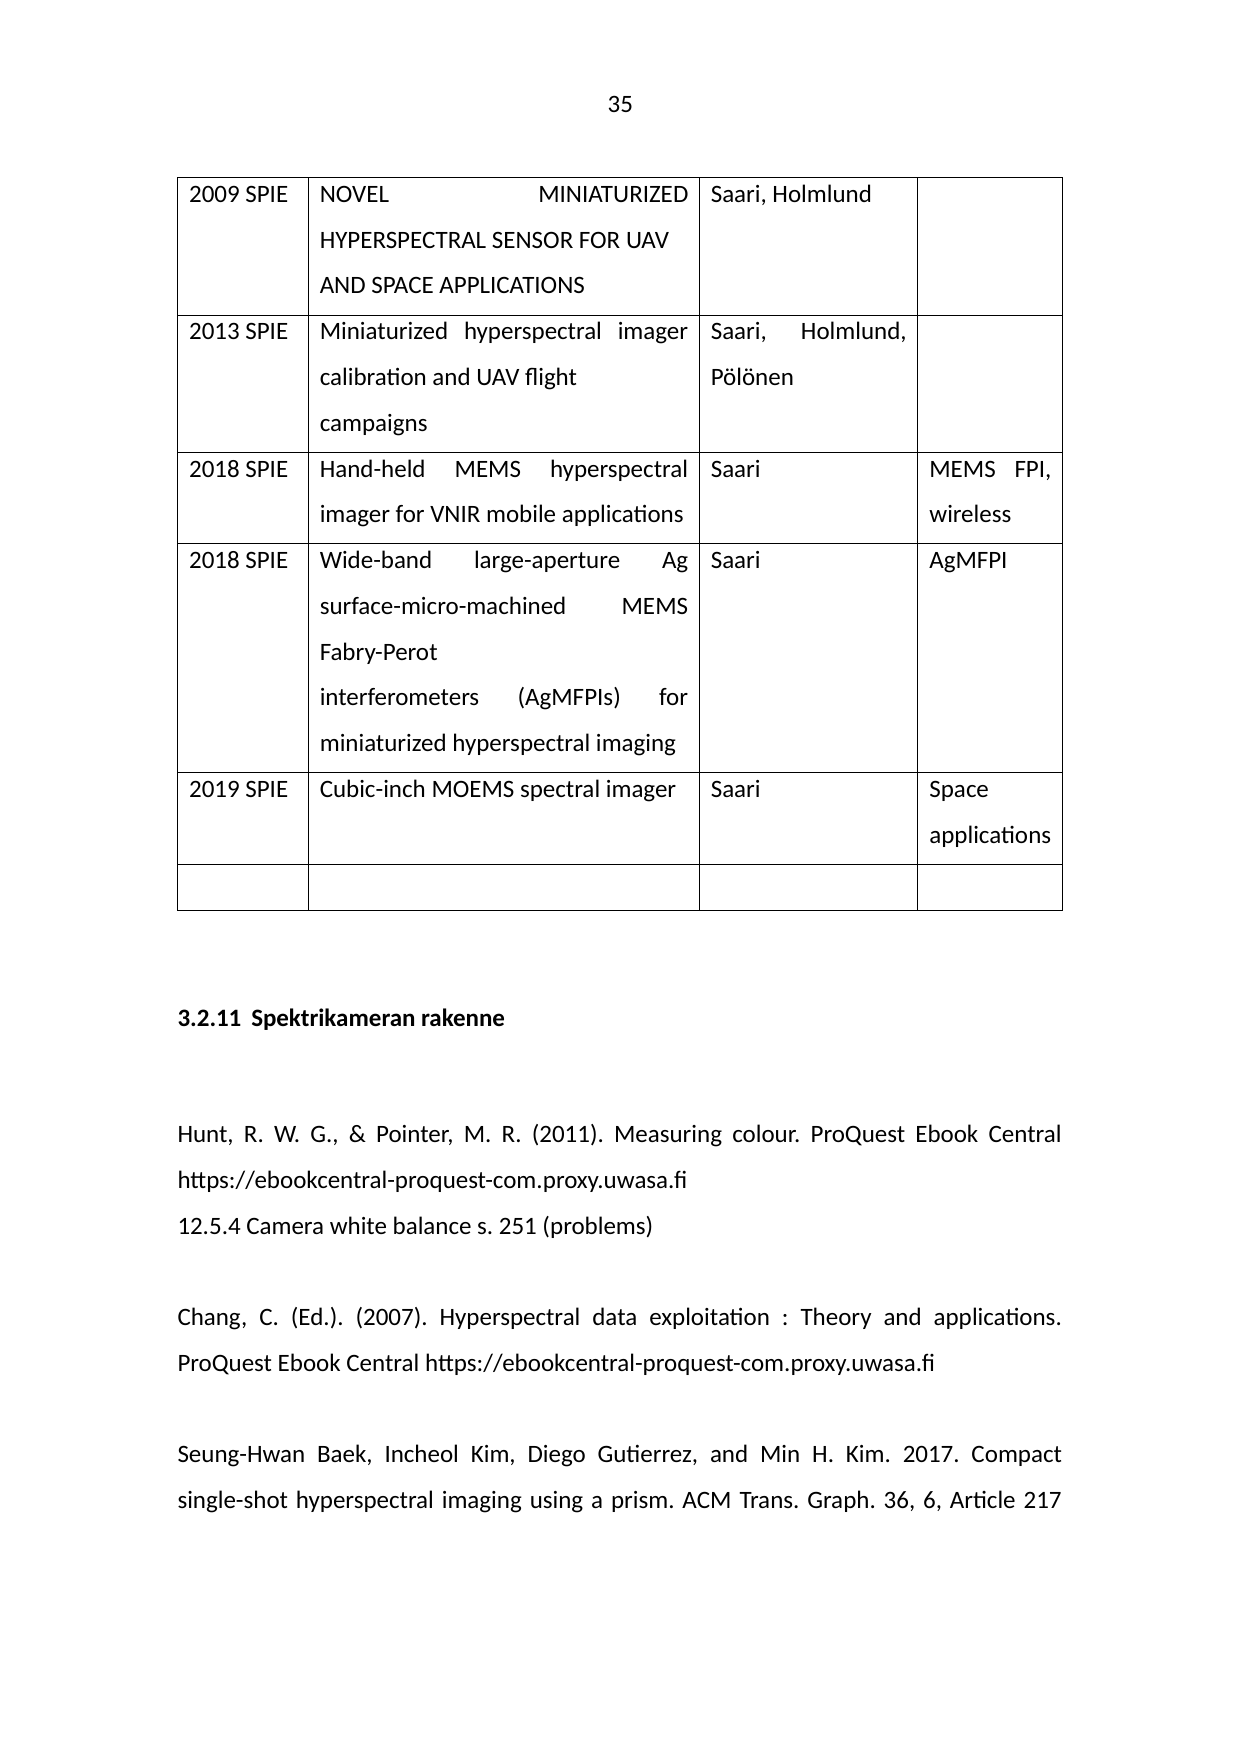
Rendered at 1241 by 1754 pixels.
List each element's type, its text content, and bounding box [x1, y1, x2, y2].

table_cell Miniaturized hyperspectral imager calibration and UAV flight campaigns [309, 316, 699, 452]
table_cell [918, 865, 1062, 909]
table_cell [178, 865, 308, 909]
table_cell [700, 865, 917, 909]
table_cell MEMS FPI, wireless [918, 453, 1062, 543]
table_cell 2018 SPIE [178, 453, 308, 543]
table_cell [309, 865, 699, 909]
table_cell 2009 SPIE [178, 178, 308, 314]
table_cell 2018 SPIE [178, 544, 308, 772]
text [177, 1438, 1063, 1515]
text Hunt, R. W. G., & Pointer, M. R. (2011). Measuring colour. ProQuest Ebook Central https://ebookcentral-proquest-com.proxy.uwasa.fi [177, 1118, 1063, 1195]
table_cell Saari [700, 544, 917, 772]
table_cell 2019 SPIE [178, 773, 308, 864]
table_cell Saari [700, 453, 917, 543]
text 12.5.4 Camera white balance s. 251 (problems) [177, 1210, 1063, 1240]
table_cell Wide-band large-aperture Ag surface-micro-machined MEMS Fabry-Perot interferometers (AgMFPIs) for miniaturized hyperspectral imaging [309, 544, 699, 772]
table_cell [918, 178, 1062, 314]
table_cell NOVEL MINIATURIZED HYPERSPECTRAL SENSOR FOR UAV AND SPACE APPLICATIONS [309, 178, 699, 314]
table_cell 2013 SPIE [178, 316, 308, 452]
table_cell Saari, Holmlund, Pölönen [700, 316, 917, 452]
subtitle Spektrikameran rakenne [177, 1002, 1063, 1032]
table_cell Space applications [918, 773, 1062, 864]
table_cell Hand-held MEMS hyperspectral imager for VNIR mobile applications [309, 453, 699, 543]
table_cell Saari [700, 773, 917, 864]
table_cell Cubic-inch MOEMS spectral imager [309, 773, 699, 864]
table_cell AgMFPI [918, 544, 1062, 772]
table_cell [918, 316, 1062, 452]
table_cell Saari, Holmlund [700, 178, 917, 314]
text Chang, C. (Ed.). (2007). Hyperspectral data exploitation : Theory and applications. ProQuest Ebook Central https://ebookcentral-proquest-com.proxy.uwasa.fi [177, 1301, 1063, 1378]
